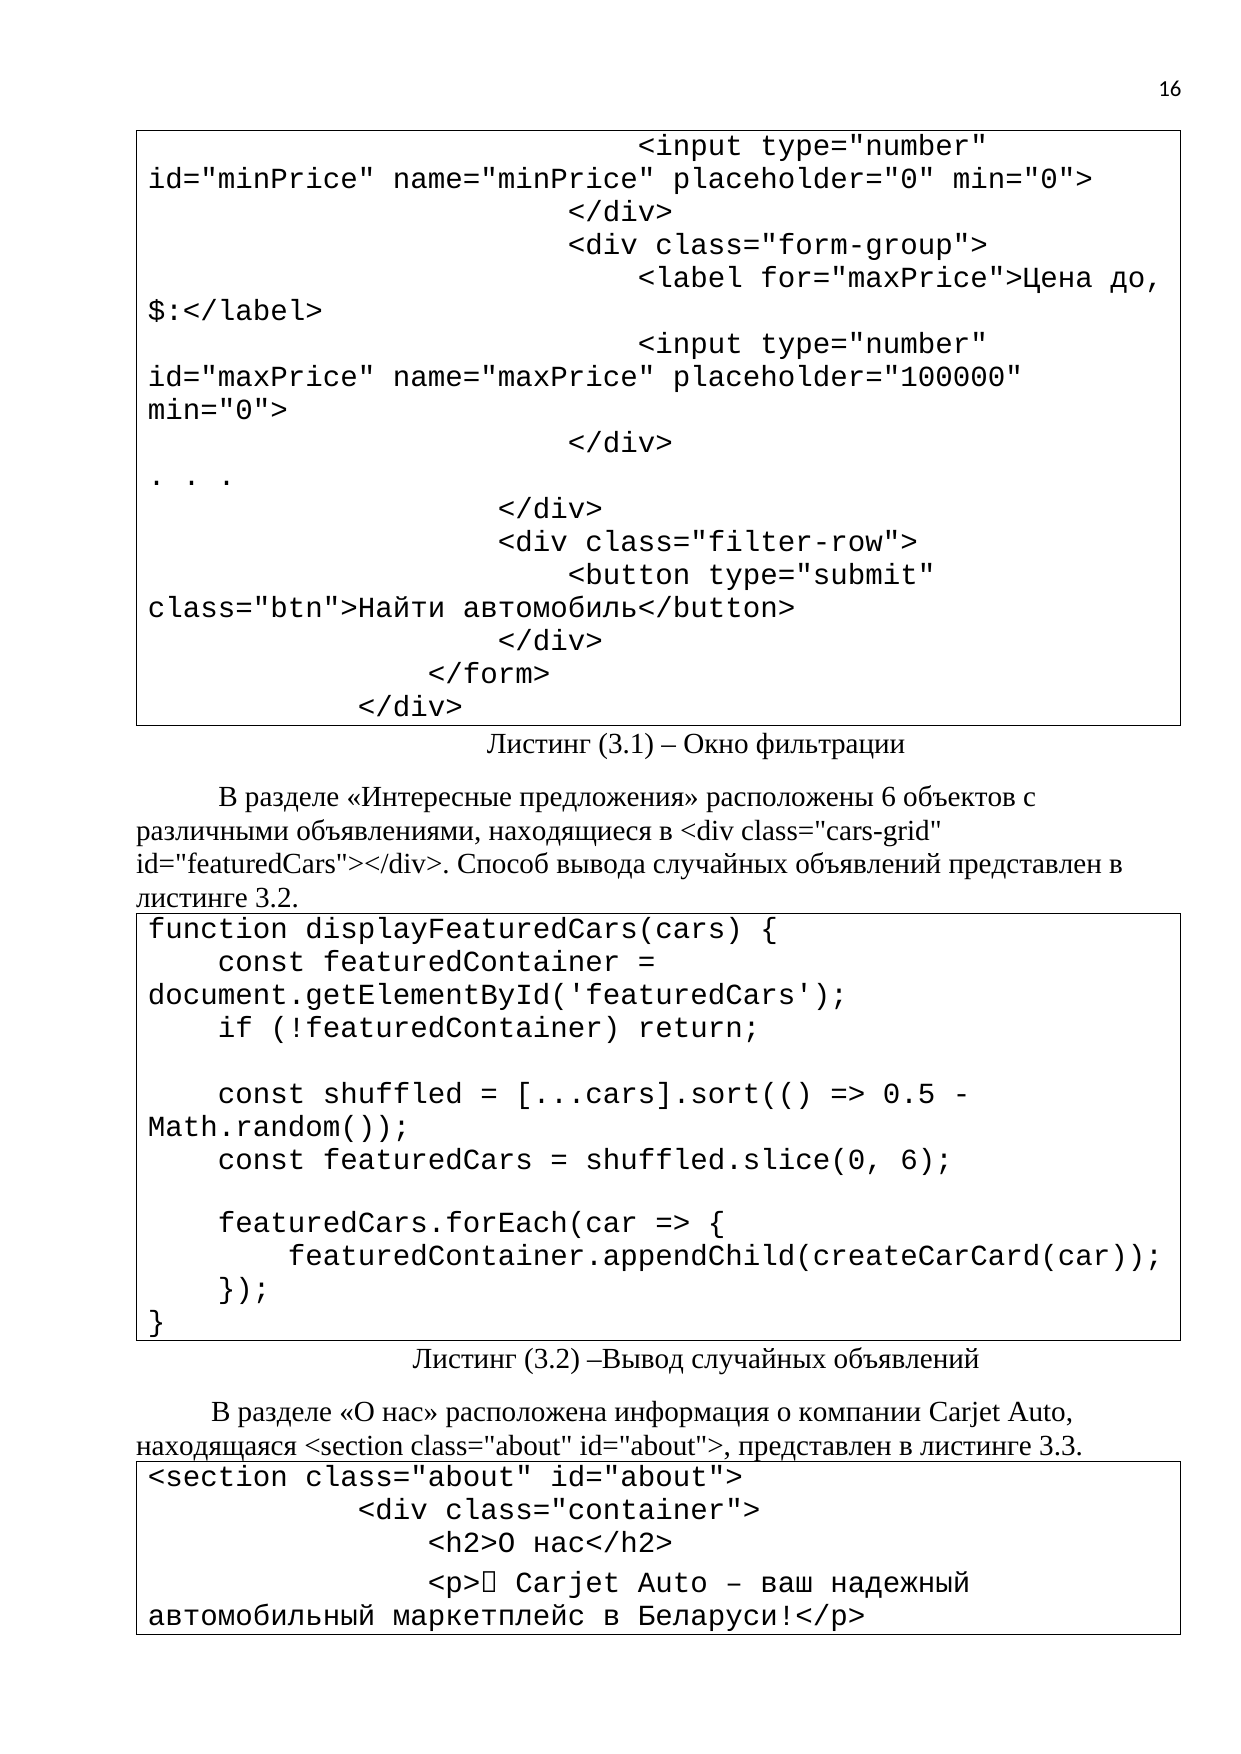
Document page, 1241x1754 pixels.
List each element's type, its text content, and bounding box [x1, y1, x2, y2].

text В разделе «Интересные предложения» расположены 6 объектов с различными объявлениями, находящиеся в <div class="cars-grid" id="featuredCars"></div>. Способ вывода случайных объявлений представлен в листинге 3.2. [136, 779, 1181, 913]
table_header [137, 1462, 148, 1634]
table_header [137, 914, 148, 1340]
text Листинг (3.2) –Вывод случайных объявлений [136, 1341, 1181, 1375]
text В разделе «О нас» расположена информация о компании Carjet Auto, находящаяся <section class="about" id="about">, представлен в листинге 3.3. [136, 1394, 1181, 1461]
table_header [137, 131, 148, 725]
text Листинг (3.1) – Окно фильтрации [136, 726, 1181, 760]
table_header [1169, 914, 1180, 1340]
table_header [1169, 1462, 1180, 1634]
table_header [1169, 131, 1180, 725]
